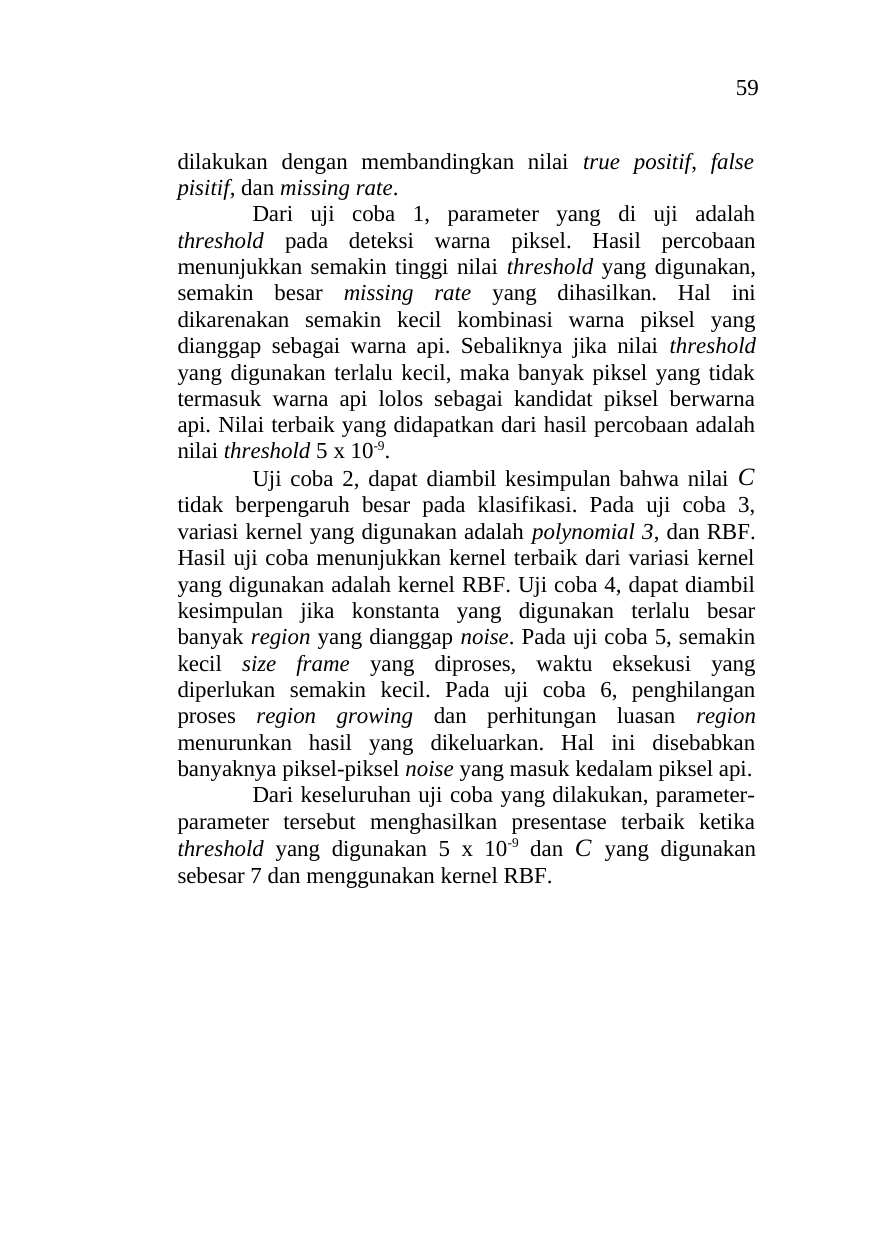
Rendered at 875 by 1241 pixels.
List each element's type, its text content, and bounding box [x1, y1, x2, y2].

text Dari uji coba 1, parameter yang di uji adalah threshold pada deteksi warna piksel. Hasil percobaan menunjukkan semakin tinggi nilai threshold yang digunakan, semakin besar missing rate yang dihasilkan. Hal ini dikarenakan semakin kecil kombinasi warna piksel yang dianggap sebagai warna api. Sebaliknya jika nilai threshold yang digunakan terlalu kecil, maka banyak piksel yang tidak termasuk warna api lolos sebagai kandidat piksel berwarna api. Nilai terbaik yang didapatkan dari hasil percobaan adalah nilai threshold 5 x 10-9. [177, 200, 756, 464]
text Uji coba 2, dapat diambil kesimpulan bahwa nilai tidak berpengaruh besar pada klasifikasi. Pada uji coba 3, variasi kernel yang digunakan adalah polynomial 3, dan RBF. Hasil uji coba menunjukkan kernel terbaik dari variasi kernel yang digunakan adalah kernel RBF. Uji coba 4, dapat diambil kesimpulan jika konstanta yang digunakan terlalu besar banyak region yang dianggap noise. Pada uji coba 5, semakin kecil size frame yang diproses, waktu eksekusi yang diperlukan semakin kecil. Pada uji coba 6, penghilangan proses region growing dan perhitungan luasan region menurunkan hasil yang dikeluarkan. Hal ini disebabkan banyaknya piksel-piksel noise yang masuk kedalam piksel api. [177, 464, 756, 781]
text Dari keseluruhan uji coba yang dilakukan, parameter-parameter tersebut menghasilkan presentase terbaik ketika threshold yang digunakan 5 x 10-9 dan yang digunakan sebesar 7 dan menggunakan kernel RBF. [177, 781, 756, 888]
